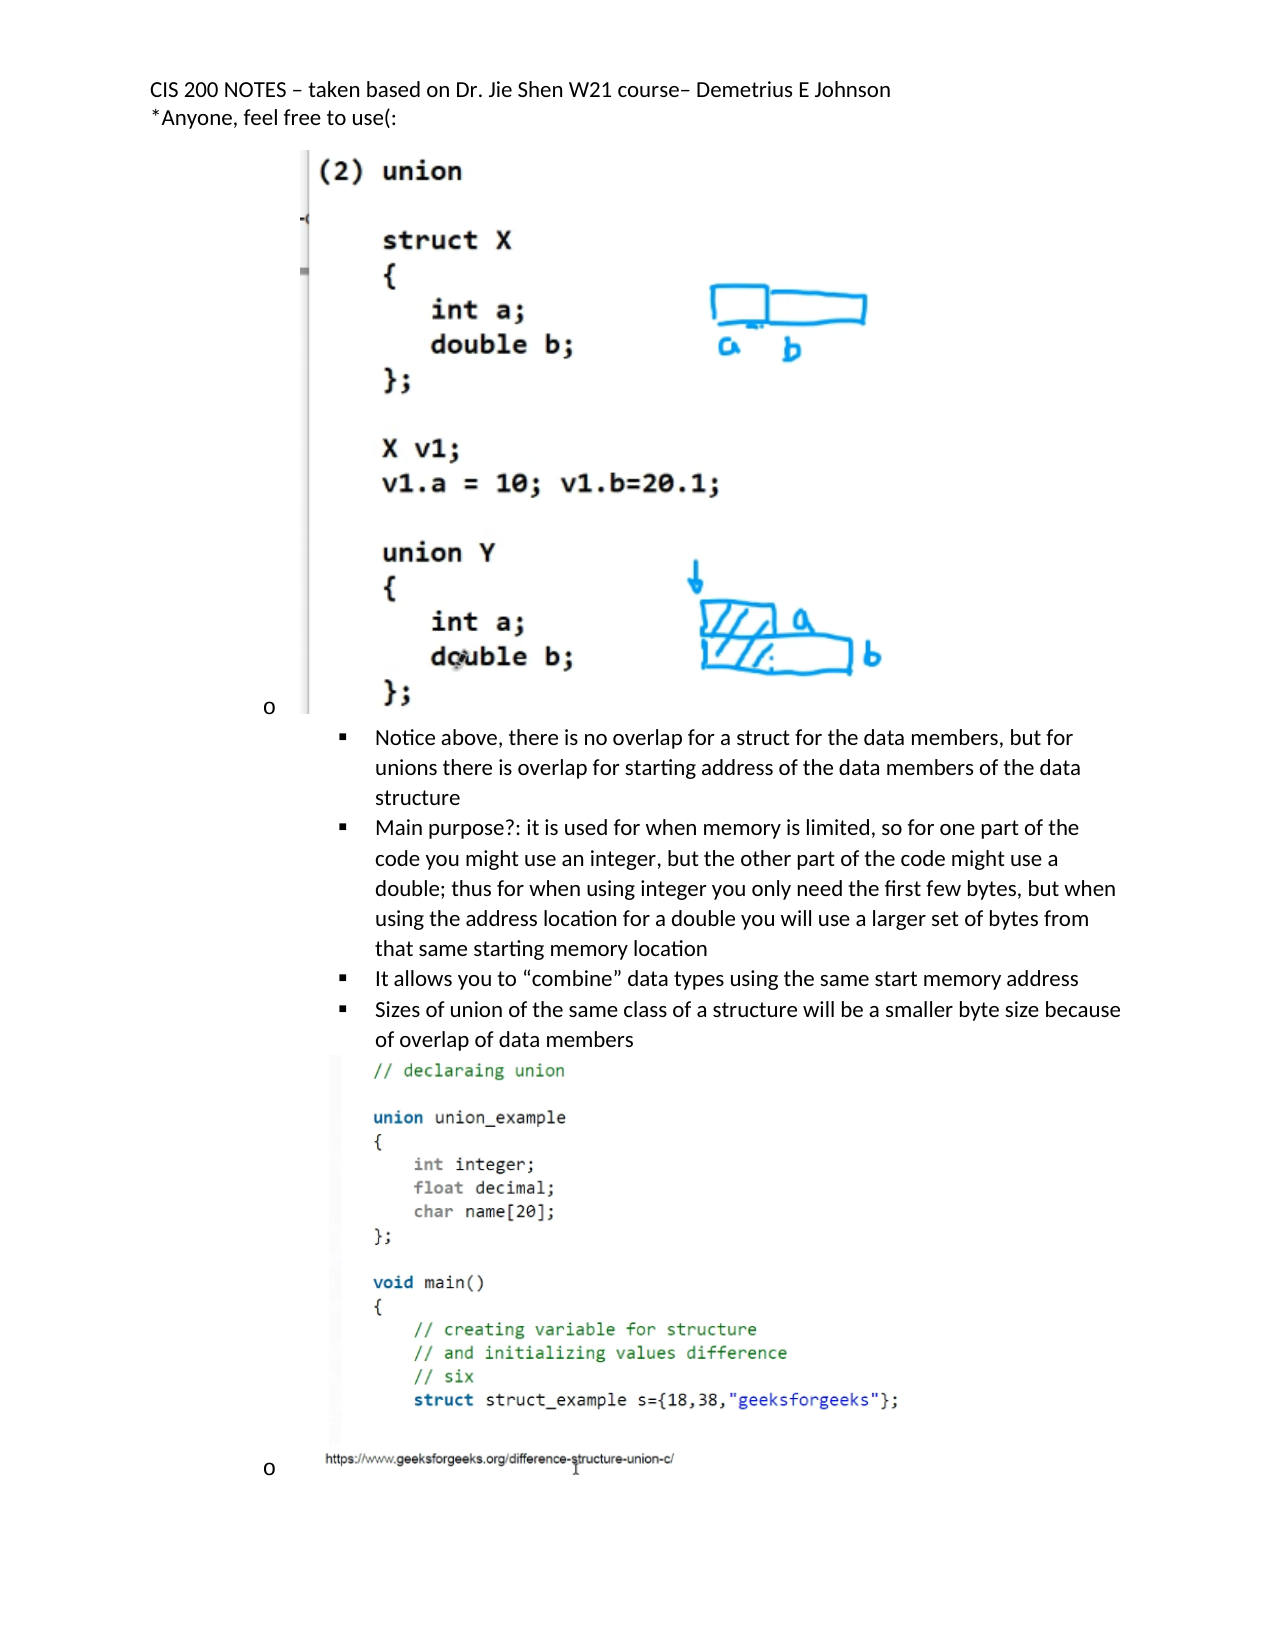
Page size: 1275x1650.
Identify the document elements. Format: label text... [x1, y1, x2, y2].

picture [300, 1055, 905, 1475]
list It allows you to “combine” data types using the same start memory address [337, 964, 1125, 993]
list Main purpose?: it is used for when memory is limited, so for one part of the code you might use an integer, but the other part of the code might use a double; thus for when using integer you only need the first few bytes, but when using the address location for a double you will use a larger set of bytes from that same starting memory location [337, 813, 1125, 962]
list Notice above, there is no overlap for a struct for the data members, but for unions there is overlap for starting address of the data members of the data structure [337, 723, 1125, 811]
picture [300, 150, 891, 714]
list Sizes of union of the same class of a structure will be a smaller byte size because of overlap of data members [337, 995, 1125, 1053]
